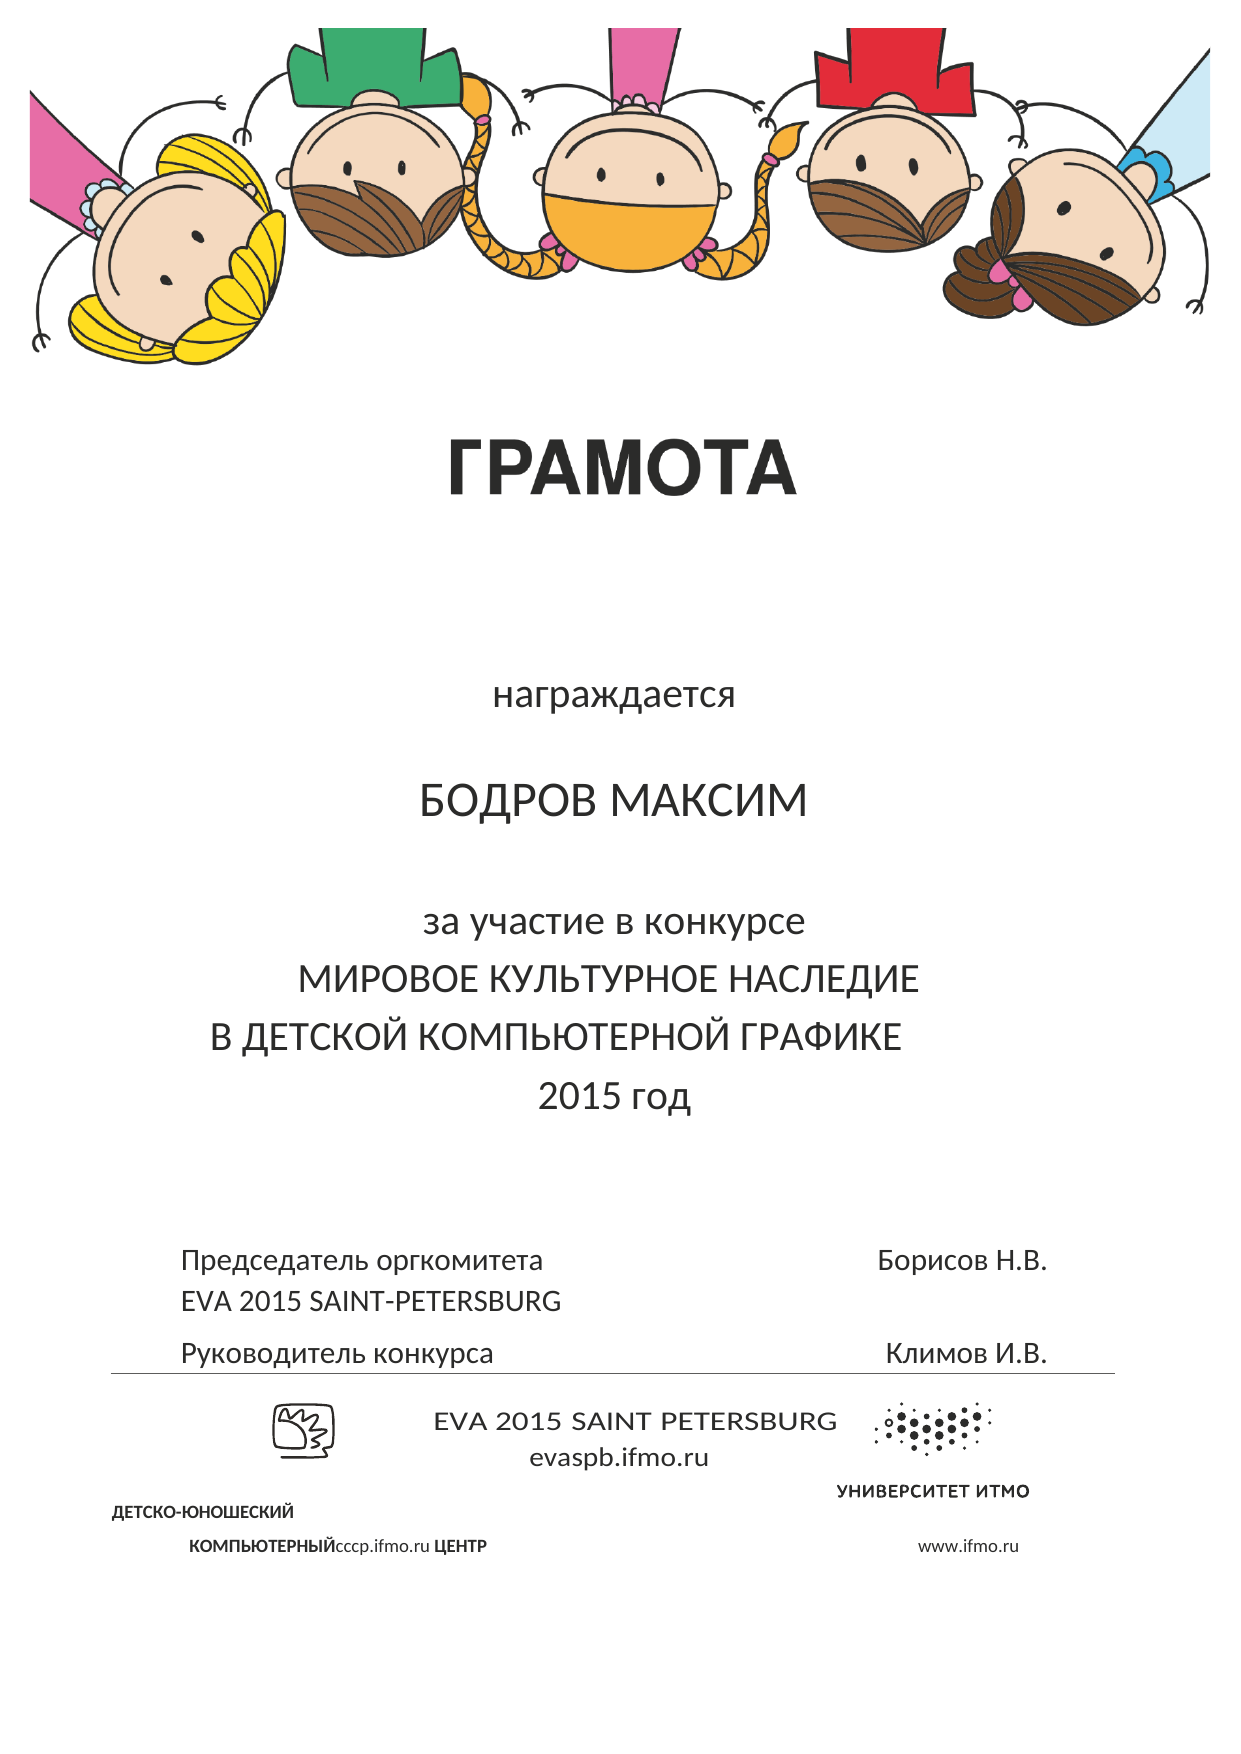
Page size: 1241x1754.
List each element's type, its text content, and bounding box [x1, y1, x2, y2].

picture [29, 28, 1211, 496]
table_header Борисов Н.В. [820, 1240, 1048, 1325]
subtitle БОДРОВ МАКСИМ [209, 768, 1019, 829]
text награждается [209, 667, 1019, 718]
text ДЕТСКО-ЮНОШЕСКИЙ [111, 1374, 1019, 1523]
text 2015 год [209, 1069, 1019, 1119]
table_cell Климов И.В. [820, 1325, 1048, 1373]
text МИРОВОЕ КУЛЬТУРНОЕ НАСЛЕДИЕ [209, 952, 1007, 1003]
text В ДЕТСКОЙ КОМПЬЮТЕРНОЙ ГРАФИКЕ [209, 1010, 1019, 1061]
table_cell Руководитель конкурса [181, 1325, 819, 1373]
table_header Председатель оргкомитета EVA 2015 SAINT-PETERSBURG [181, 1240, 819, 1325]
text КОМПЬЮТЕРНЫЙcccp.ifmo.ru ЦЕНТР www.ifmo.ru [189, 1534, 1019, 1557]
text за участие в конкурсе [209, 894, 1019, 944]
